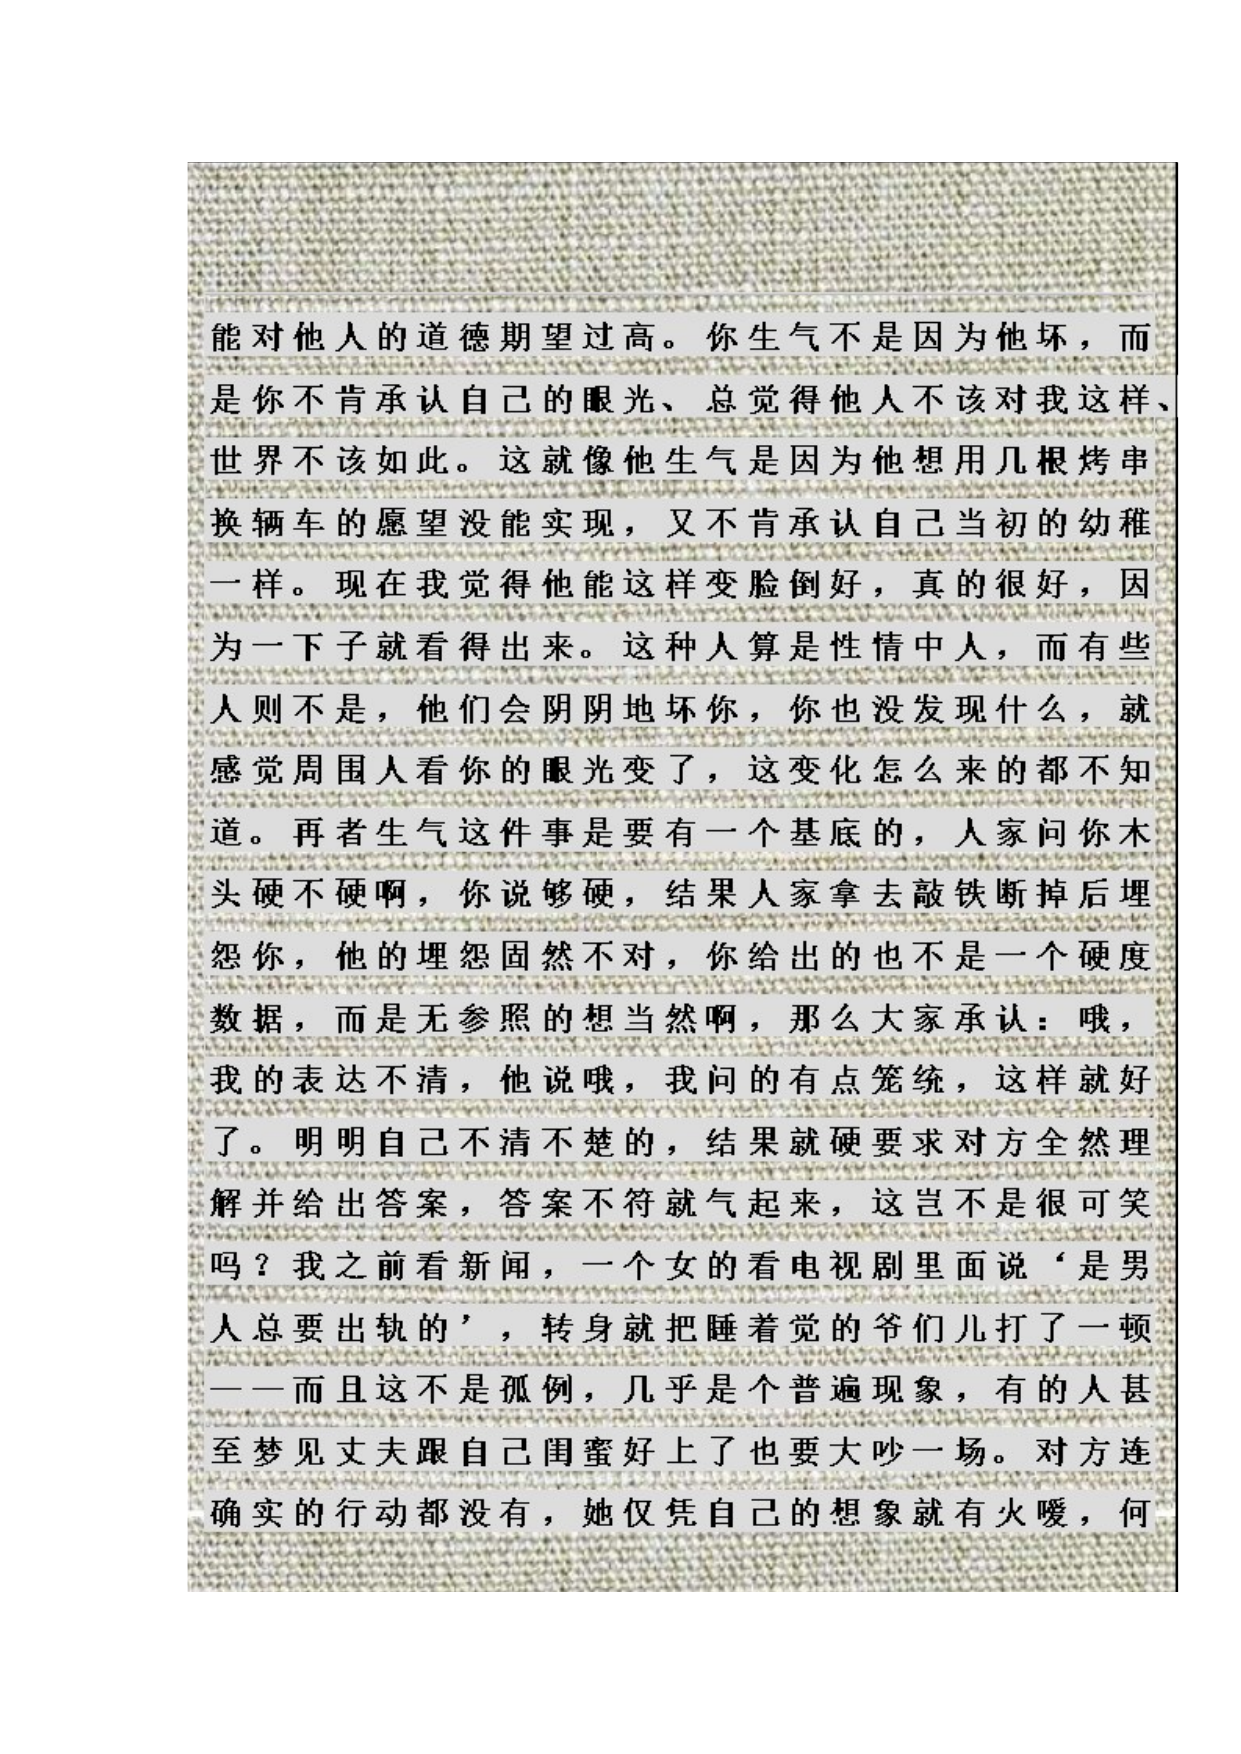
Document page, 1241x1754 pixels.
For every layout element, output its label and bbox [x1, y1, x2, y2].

picture [187, 162, 1179, 1592]
